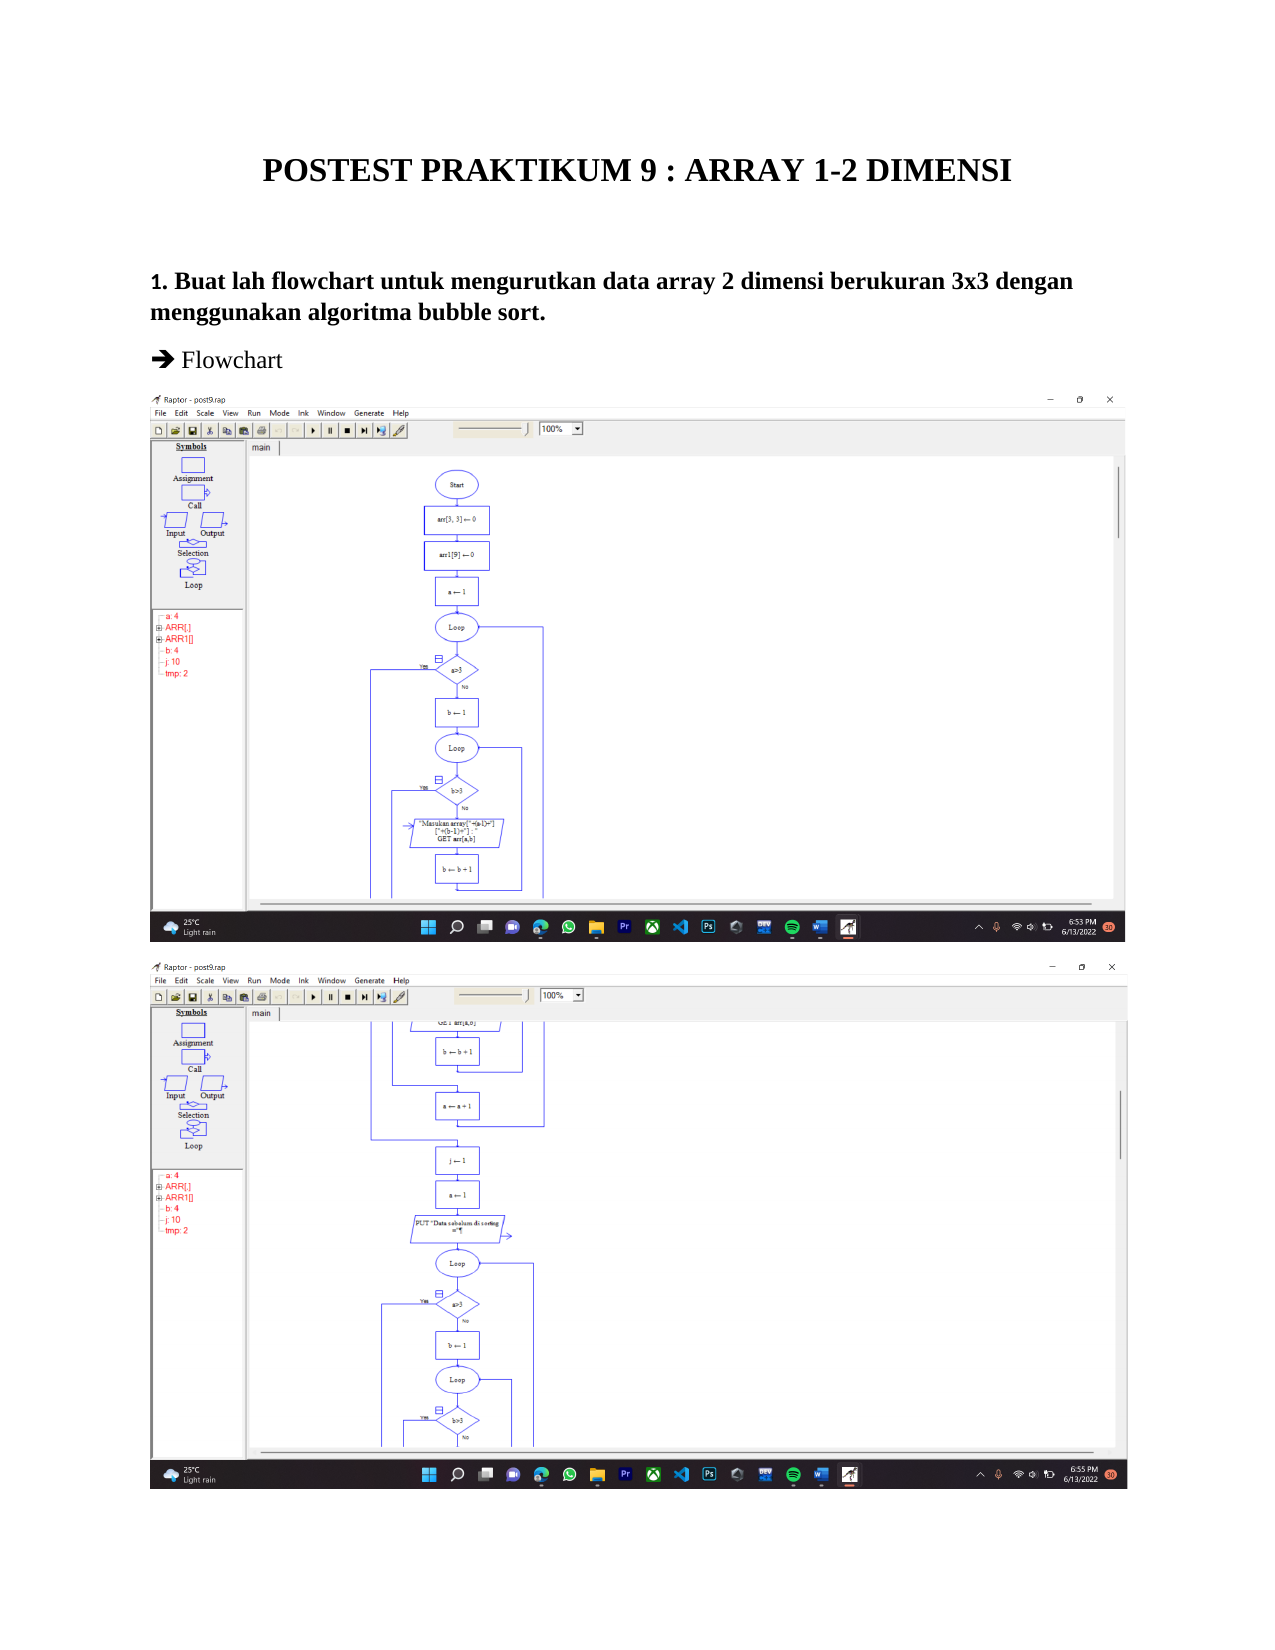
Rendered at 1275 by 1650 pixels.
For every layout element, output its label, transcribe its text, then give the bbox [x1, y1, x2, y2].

text Flowchart [150, 345, 1125, 374]
text 1. Buat lah flowchart untuk mengurutkan data array 2 dimensi berukuran 3x3 dengan menggunakan algoritma bubble sort. [150, 266, 1125, 326]
picture [150, 392, 1125, 942]
text POSTEST PRAKTIKUM 9 : ARRAY 1-2 DIMENSI [150, 150, 1125, 188]
picture [150, 960, 1128, 1489]
